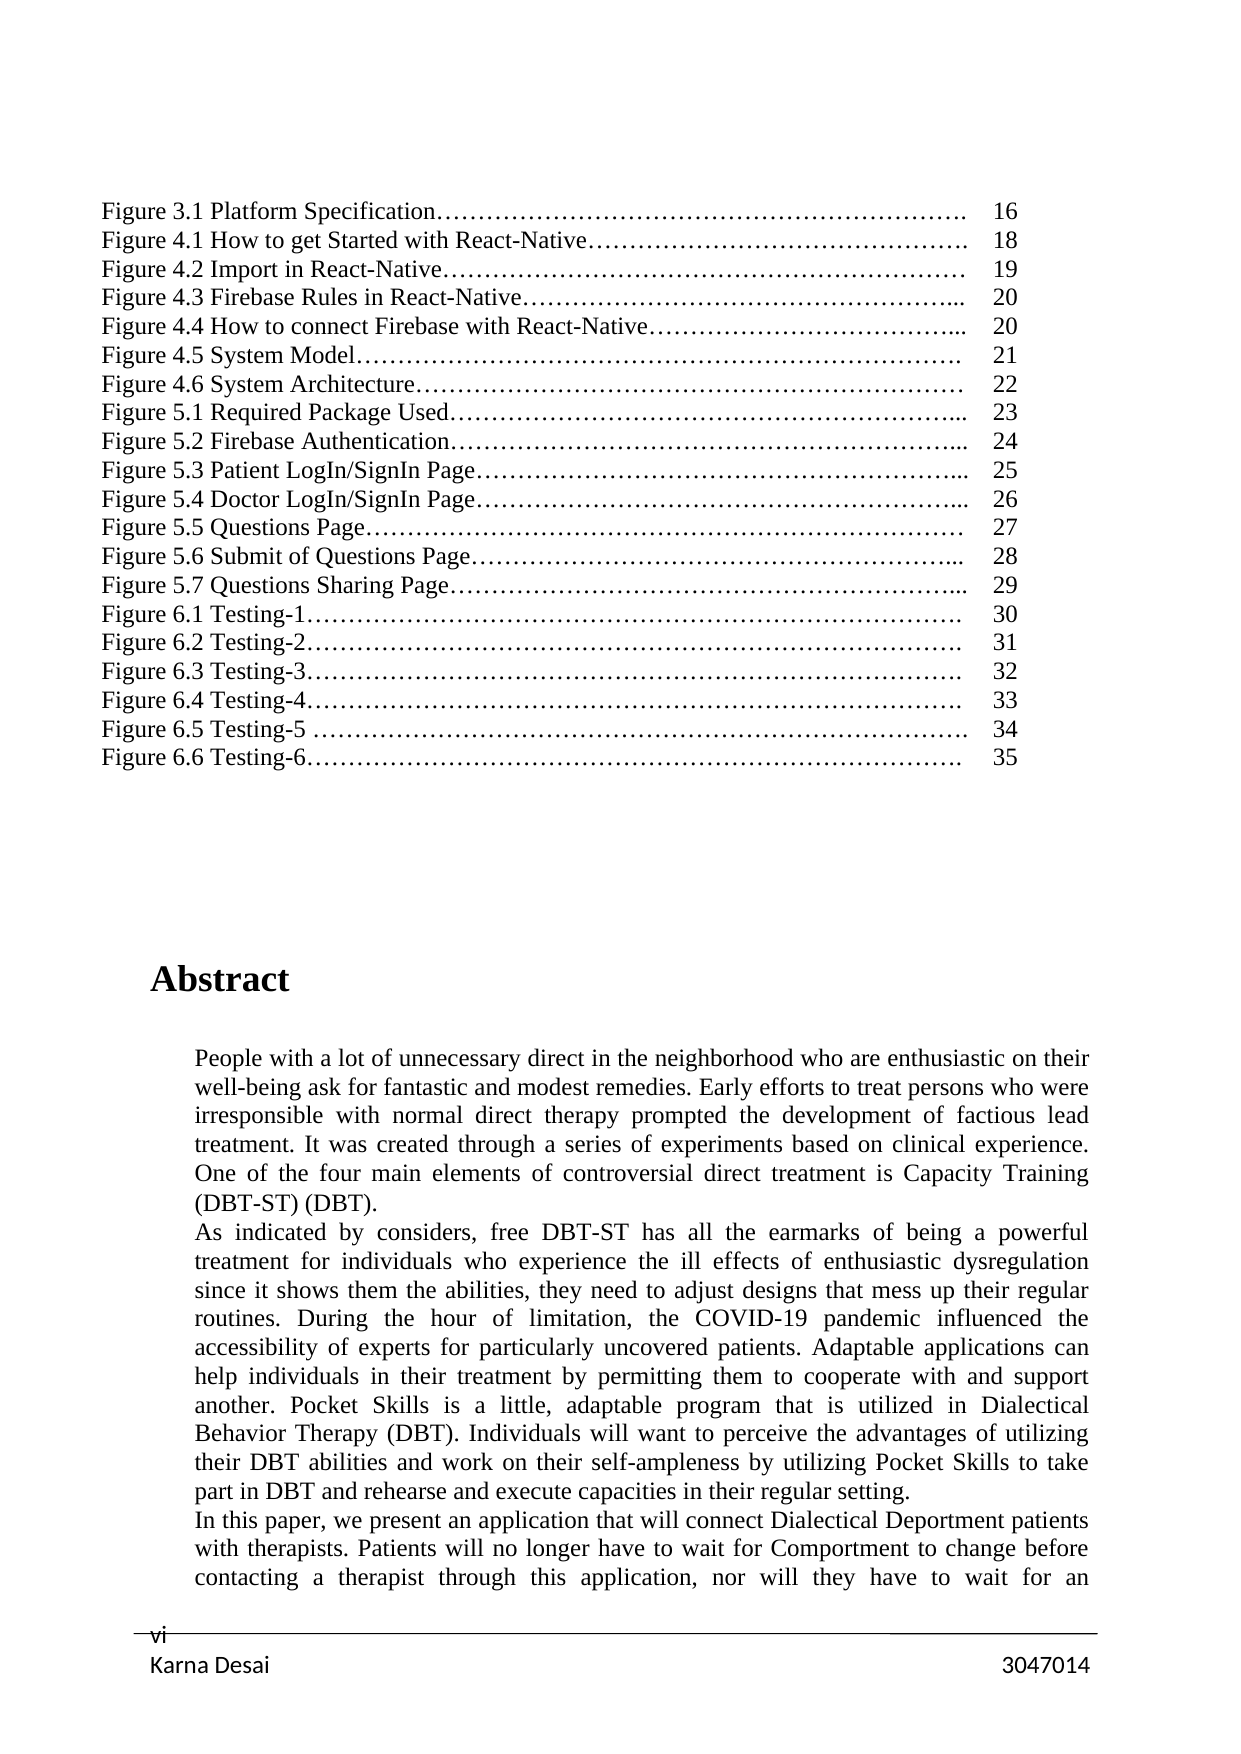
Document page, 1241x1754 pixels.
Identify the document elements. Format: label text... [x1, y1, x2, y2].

table_cell 21 [981, 340, 1029, 369]
table_cell Figure 5.6 Submit of Questions Page…………………………………………………... [90, 541, 981, 570]
table_cell 35 [981, 743, 1029, 771]
table_cell 18 [981, 225, 1029, 254]
table_cell 31 [981, 628, 1029, 656]
text People with a lot of unnecessary direct in the neighborhood who are enthusiastic on their well-being ask for fantastic and modest remedies. Early efforts to treat persons who were irresponsible with normal direct therapy prompted the development of factious lead treatment. It was created through a series of experiments based on clinical experience. One of the four main elements of controversial direct treatment is Capacity Training (DBT-ST) (DBT). [194, 1043, 1090, 1217]
table_cell 19 [981, 254, 1029, 282]
table_cell 28 [981, 541, 1029, 570]
text Abstract [150, 957, 1090, 999]
table_cell 20 [981, 311, 1029, 340]
text As indicated by considers, free DBT-ST has all the earmarks of being a powerful treatment for individuals who experience the ill effects of enthusiastic dysregulation since it shows them the abilities, they need to adjust designs that mess up their regular routines. During the hour of limitation, the COVID-19 pandemic influenced the accessibility of experts for particularly uncovered patients. Adaptable applications can help individuals in their treatment by permitting them to cooperate with and support another. Pocket Skills is a little, adaptable program that is utilized in Dialectical Behavior Therapy (DBT). Individuals will want to perceive the advantages of utilizing their DBT abilities and work on their self-ampleness by utilizing Pocket Skills to take part in DBT and rehearse and execute capacities in their regular setting. [194, 1217, 1090, 1505]
table_cell Figure 5.3 Patient LogIn/SignIn Page…………………………………………………... [90, 455, 981, 484]
table_cell 22 [981, 369, 1029, 397]
table_cell Figure 5.1 Required Package Used……………………………………………………... [90, 398, 981, 426]
table_cell 34 [981, 714, 1029, 742]
table_cell Figure 6.1 Testing-1……………………………………………………………………. [90, 599, 981, 627]
table_cell 25 [981, 455, 1029, 484]
table_cell Figure 6.3 Testing-3……………………………………………………………………. [90, 656, 981, 685]
table_cell Figure 6.2 Testing-2……………………………………………………………………. [90, 628, 981, 656]
table_cell Figure 6.6 Testing-6……………………………………………………………………. [90, 743, 981, 771]
table_cell 20 [981, 283, 1029, 311]
table_cell Figure 5.2 Firebase Authentication……………………………………………………... [90, 426, 981, 455]
table_cell 23 [981, 398, 1029, 426]
table_header Figure 3.1 Platform Specification………………………………………………………. [90, 196, 981, 225]
table_cell 29 [981, 570, 1029, 599]
table_cell Figure 4.1 How to get Started with React-Native………………………………………. [90, 225, 981, 254]
table_cell 32 [981, 656, 1029, 685]
table_cell 24 [981, 426, 1029, 455]
table_cell 26 [981, 484, 1029, 512]
table_cell Figure 4.2 Import in React-Native……………………………………………………… [90, 254, 981, 282]
table_cell Figure 4.6 System Architecture………………………………………………………… [90, 369, 981, 397]
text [194, 1505, 1090, 1591]
table_cell Figure 4.4 How to connect Firebase with React-Native………………………………... [90, 311, 981, 340]
table_cell 27 [981, 513, 1029, 541]
table_cell Figure 5.4 Doctor LogIn/SignIn Page…………………………………………………... [90, 484, 981, 512]
table_cell Figure 6.4 Testing-4……………………………………………………………………. [90, 685, 981, 714]
table_cell Figure 5.7 Questions Sharing Page……………………………………………………... [90, 570, 981, 599]
table_cell Figure 4.3 Firebase Rules in React-Native……………………………………………... [90, 283, 981, 311]
table_cell 30 [981, 599, 1029, 627]
table_cell Figure 4.5 System Model………………………………………………………………. [90, 340, 981, 369]
table_cell Figure 5.5 Questions Page……………………………………………………………… [90, 513, 981, 541]
table_cell Figure 6.5 Testing-5 ……………………………………………………………………. [90, 714, 981, 742]
table_cell 33 [981, 685, 1029, 714]
table_header 16 [981, 196, 1029, 225]
